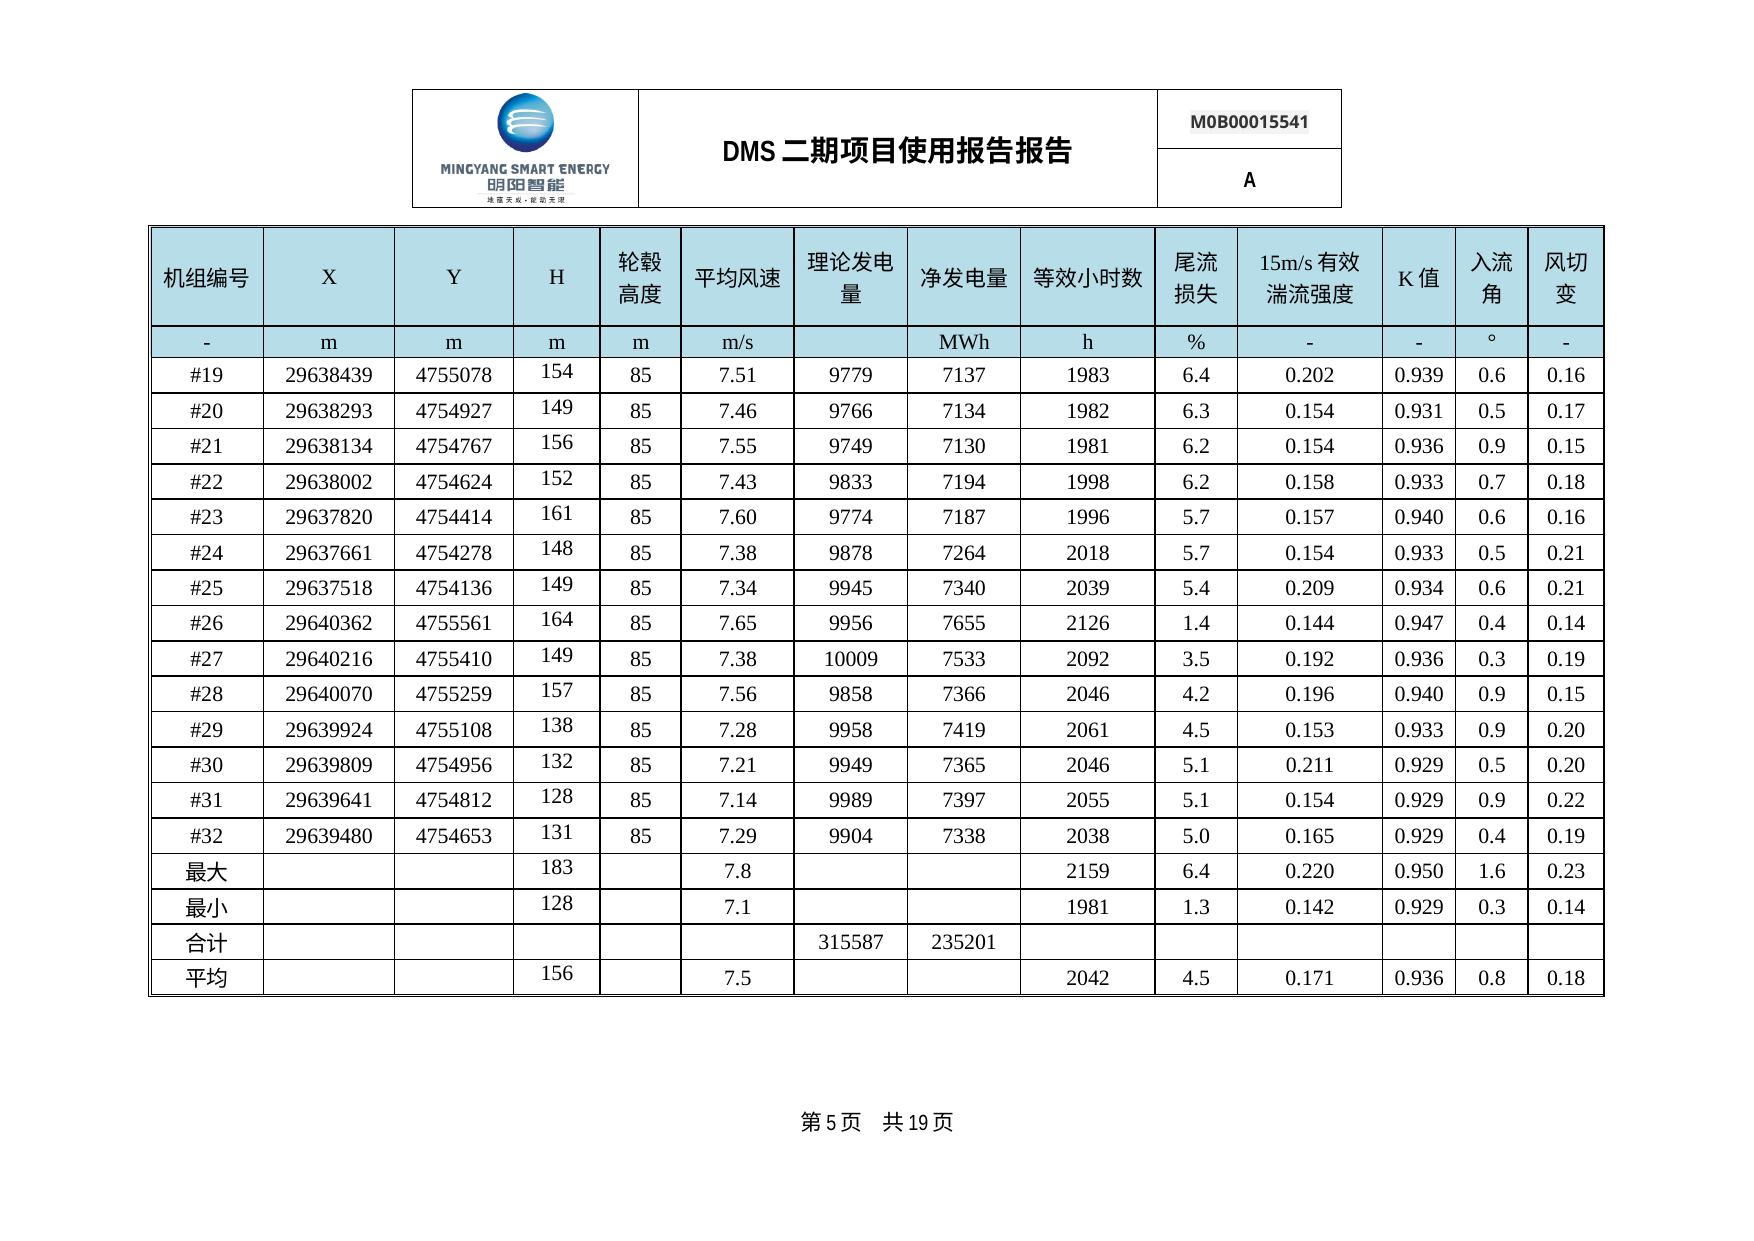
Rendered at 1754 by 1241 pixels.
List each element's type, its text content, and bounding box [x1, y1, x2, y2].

table_cell 132 [514, 748, 599, 782]
table_cell [1238, 925, 1382, 959]
table_cell 7194 [908, 465, 1020, 498]
table_cell 0.9 [1456, 429, 1527, 463]
table_cell 0.947 [1383, 606, 1455, 640]
table_cell 7.38 [682, 535, 793, 569]
table_cell 0.154 [1238, 429, 1382, 463]
table_header 尾流损失 [1156, 228, 1237, 325]
table_cell 7.8 [682, 854, 793, 888]
table_cell 0.16 [1529, 358, 1603, 392]
table_cell 4754767 [395, 429, 513, 463]
table_cell 9904 [795, 819, 907, 852]
table_cell 0.157 [1238, 500, 1382, 534]
table_cell MWh [908, 327, 1020, 357]
table_cell [601, 960, 680, 994]
table_cell 149 [514, 571, 599, 604]
table_cell [1383, 925, 1455, 959]
table_cell 7.51 [682, 358, 793, 392]
table_cell 131 [514, 819, 599, 852]
table_cell 0.4 [1456, 819, 1527, 852]
table_cell 7419 [908, 712, 1020, 746]
table_cell 0.15 [1529, 677, 1603, 711]
table_cell 0.220 [1238, 854, 1382, 888]
table_cell 4755078 [395, 358, 513, 392]
table_cell 5.1 [1156, 783, 1237, 817]
table_cell 4754927 [395, 394, 513, 427]
table_cell 0.936 [1383, 429, 1455, 463]
table_cell 0.6 [1456, 500, 1527, 534]
table_cell 157 [514, 677, 599, 711]
table_cell 6.2 [1156, 429, 1237, 463]
table_cell #24 [152, 535, 263, 569]
table_cell 2018 [1021, 535, 1154, 569]
table_cell 128 [514, 890, 599, 923]
table_cell [795, 327, 907, 357]
table_cell 0.929 [1383, 783, 1455, 817]
table_cell 0.154 [1238, 394, 1382, 427]
table_cell [395, 925, 513, 959]
table_cell 0.7 [1456, 465, 1527, 498]
table_cell 29638439 [264, 358, 394, 392]
table_cell 4.5 [1156, 712, 1237, 746]
table_cell 7655 [908, 606, 1020, 640]
table_cell 85 [601, 642, 680, 675]
table_cell 0.14 [1529, 890, 1603, 923]
table_cell 1982 [1021, 394, 1154, 427]
table_cell 0.192 [1238, 642, 1382, 675]
table_cell [908, 854, 1020, 888]
table_cell 6.2 [1156, 465, 1237, 498]
table_cell 0.196 [1238, 677, 1382, 711]
table_cell 4754414 [395, 500, 513, 534]
table_cell [795, 854, 907, 888]
table_cell 183 [514, 854, 599, 888]
table_cell 5.1 [1156, 748, 1237, 782]
table_cell 4755410 [395, 642, 513, 675]
table_cell 平均 [152, 960, 263, 994]
table_header 风切变 [1529, 228, 1603, 325]
table_cell 29640070 [264, 677, 394, 711]
table_cell 9833 [795, 465, 907, 498]
table_cell 0.19 [1529, 819, 1603, 852]
table_cell 1983 [1021, 358, 1154, 392]
table_header 净发电量 [908, 228, 1020, 325]
table_cell [395, 960, 513, 994]
table_cell 152 [514, 465, 599, 498]
table_cell 9878 [795, 535, 907, 569]
table_cell 0.20 [1529, 748, 1603, 782]
table_cell 0.9 [1456, 677, 1527, 711]
table_cell 0.929 [1383, 748, 1455, 782]
table_cell 0.19 [1529, 642, 1603, 675]
table_cell 29638002 [264, 465, 394, 498]
table_cell 1981 [1021, 429, 1154, 463]
table_cell 0.158 [1238, 465, 1382, 498]
table_cell 4.5 [1156, 960, 1237, 994]
table_header 理论发电量 [795, 228, 907, 325]
table_cell 7.5 [682, 960, 793, 994]
table_cell 7.65 [682, 606, 793, 640]
table_cell 0.6 [1456, 358, 1527, 392]
table_cell 138 [514, 712, 599, 746]
table_cell #26 [152, 606, 263, 640]
table_cell 0.939 [1383, 358, 1455, 392]
table_cell 0.934 [1383, 571, 1455, 604]
table_cell [1021, 925, 1154, 959]
table_cell 0.154 [1238, 535, 1382, 569]
table_cell 6.3 [1156, 394, 1237, 427]
table_cell 85 [601, 535, 680, 569]
table_cell 29637820 [264, 500, 394, 534]
table_cell 29640362 [264, 606, 394, 640]
table_cell 0.14 [1529, 606, 1603, 640]
table_cell 0.17 [1529, 394, 1603, 427]
table_cell 7338 [908, 819, 1020, 852]
table_cell 154 [514, 358, 599, 392]
table_cell 1.3 [1156, 890, 1237, 923]
table_cell 9766 [795, 394, 907, 427]
table_cell 4754653 [395, 819, 513, 852]
table_cell 7.29 [682, 819, 793, 852]
table_cell 85 [601, 677, 680, 711]
table_cell 6.4 [1156, 854, 1237, 888]
table_header 入流角 [1456, 228, 1527, 325]
table_cell 0.4 [1456, 606, 1527, 640]
table_cell 0.20 [1529, 712, 1603, 746]
table_cell 0.153 [1238, 712, 1382, 746]
table_cell m [514, 327, 599, 357]
table_cell 0.929 [1383, 890, 1455, 923]
table_cell 0.3 [1456, 642, 1527, 675]
table_cell [601, 854, 680, 888]
table_cell 0.933 [1383, 712, 1455, 746]
table_cell #29 [152, 712, 263, 746]
table_cell [795, 960, 907, 994]
table_cell 2046 [1021, 748, 1154, 782]
table_cell 29638134 [264, 429, 394, 463]
table_cell 7.46 [682, 394, 793, 427]
table_cell 0.21 [1529, 535, 1603, 569]
table_header H [514, 228, 599, 325]
table_cell [908, 960, 1020, 994]
table_cell [601, 890, 680, 923]
table_cell 156 [514, 960, 599, 994]
table_cell 85 [601, 783, 680, 817]
table_cell 3.5 [1156, 642, 1237, 675]
table_cell 85 [601, 606, 680, 640]
table_cell 1.4 [1156, 606, 1237, 640]
table_cell 0.5 [1456, 535, 1527, 569]
table_cell 29639641 [264, 783, 394, 817]
table_cell 0.6 [1456, 571, 1527, 604]
table_cell #27 [152, 642, 263, 675]
table_cell 0.933 [1383, 535, 1455, 569]
table_cell 29638293 [264, 394, 394, 427]
table_cell 5.7 [1156, 500, 1237, 534]
table_cell 85 [601, 500, 680, 534]
table_cell 5.0 [1156, 819, 1237, 852]
table_cell m/s [682, 327, 793, 357]
table_cell 2042 [1021, 960, 1154, 994]
table_cell 7.14 [682, 783, 793, 817]
table_header X [264, 228, 394, 325]
table_cell 2092 [1021, 642, 1154, 675]
table_cell 10009 [795, 642, 907, 675]
table_cell 9945 [795, 571, 907, 604]
table_cell 85 [601, 465, 680, 498]
table_cell 4754956 [395, 748, 513, 782]
table_cell 1981 [1021, 890, 1154, 923]
table_cell 0.936 [1383, 642, 1455, 675]
table_cell 0.154 [1238, 783, 1382, 817]
picture [441, 93, 610, 203]
table_cell 7533 [908, 642, 1020, 675]
table_cell 0.22 [1529, 783, 1603, 817]
table_cell 85 [601, 748, 680, 782]
table_cell 0.142 [1238, 890, 1382, 923]
table_cell 85 [601, 712, 680, 746]
table_cell 164 [514, 606, 599, 640]
table_cell m [395, 327, 513, 357]
table_cell 85 [601, 429, 680, 463]
table_cell 1996 [1021, 500, 1154, 534]
table_cell m [264, 327, 394, 357]
table_cell 7365 [908, 748, 1020, 782]
table_cell 0.5 [1456, 748, 1527, 782]
table_cell 0.16 [1529, 500, 1603, 534]
table_cell 156 [514, 429, 599, 463]
table_cell 149 [514, 394, 599, 427]
table_cell #21 [152, 429, 263, 463]
table_cell 2039 [1021, 571, 1154, 604]
table_cell 128 [514, 783, 599, 817]
table_cell 7397 [908, 783, 1020, 817]
table_cell [264, 854, 394, 888]
table_cell 7.28 [682, 712, 793, 746]
table_cell #28 [152, 677, 263, 711]
table_cell 2061 [1021, 712, 1154, 746]
table_cell 85 [601, 571, 680, 604]
table_cell [1529, 925, 1603, 959]
table_cell 148 [514, 535, 599, 569]
table_cell 0.5 [1456, 394, 1527, 427]
table_cell #22 [152, 465, 263, 498]
table_cell 0.933 [1383, 465, 1455, 498]
table_cell [682, 925, 793, 959]
table_cell 1998 [1021, 465, 1154, 498]
table_cell #19 [152, 358, 263, 392]
table_header 轮毂高度 [601, 228, 680, 325]
table_cell 4754136 [395, 571, 513, 604]
table_header 等效小时数 [1021, 228, 1154, 325]
table_cell 0.3 [1456, 890, 1527, 923]
table_cell 161 [514, 500, 599, 534]
table_cell [601, 925, 680, 959]
table_cell 7.1 [682, 890, 793, 923]
table_cell 4755259 [395, 677, 513, 711]
table_cell 2055 [1021, 783, 1154, 817]
table_cell [1156, 925, 1237, 959]
table_cell % [1156, 327, 1237, 357]
table_cell 0.950 [1383, 854, 1455, 888]
table_cell 9989 [795, 783, 907, 817]
table_cell 29639480 [264, 819, 394, 852]
table_header 机组编号 [152, 228, 263, 325]
table_cell 2038 [1021, 819, 1154, 852]
table_cell 149 [514, 642, 599, 675]
table_cell 最大 [152, 854, 263, 888]
table_cell 29639924 [264, 712, 394, 746]
table_cell 0.144 [1238, 606, 1382, 640]
table_cell 85 [601, 819, 680, 852]
table_cell 29640216 [264, 642, 394, 675]
table_cell 9779 [795, 358, 907, 392]
table_cell 7264 [908, 535, 1020, 569]
table_cell 85 [601, 358, 680, 392]
table_cell 7366 [908, 677, 1020, 711]
table_cell 4754624 [395, 465, 513, 498]
table_cell 最小 [152, 890, 263, 923]
table_cell 0.936 [1383, 960, 1455, 994]
table_cell [795, 890, 907, 923]
table_cell 0.23 [1529, 854, 1603, 888]
table_cell #20 [152, 394, 263, 427]
table_cell m [601, 327, 680, 357]
table_cell #30 [152, 748, 263, 782]
table_cell 315587 [795, 925, 907, 959]
table_cell 0.8 [1456, 960, 1527, 994]
table_cell 29639809 [264, 748, 394, 782]
table_cell [908, 890, 1020, 923]
table_cell 9774 [795, 500, 907, 534]
table_cell 9858 [795, 677, 907, 711]
table_cell 0.15 [1529, 429, 1603, 463]
table_cell 235201 [908, 925, 1020, 959]
table_cell 9949 [795, 748, 907, 782]
table_cell 0.929 [1383, 819, 1455, 852]
table_cell - [152, 327, 263, 357]
table_header K值 [1383, 228, 1455, 325]
table_cell 0.21 [1529, 571, 1603, 604]
table_cell - [1383, 327, 1455, 357]
table_cell 7.38 [682, 642, 793, 675]
table_cell 0.165 [1238, 819, 1382, 852]
table_cell 0.9 [1456, 712, 1527, 746]
table_cell #31 [152, 783, 263, 817]
table_cell 合计 [152, 925, 263, 959]
table_cell [395, 854, 513, 888]
table_cell 4.2 [1156, 677, 1237, 711]
table_cell 9749 [795, 429, 907, 463]
table_cell 9958 [795, 712, 907, 746]
table_cell [264, 960, 394, 994]
table_cell #32 [152, 819, 263, 852]
table_cell 7.34 [682, 571, 793, 604]
table_cell 0.18 [1529, 960, 1603, 994]
table_cell 7.21 [682, 748, 793, 782]
table_cell 7134 [908, 394, 1020, 427]
table_cell 2126 [1021, 606, 1154, 640]
table_cell 4754278 [395, 535, 513, 569]
table_cell - [1529, 327, 1603, 357]
table_cell 7187 [908, 500, 1020, 534]
table_cell 0.18 [1529, 465, 1603, 498]
table_cell [1456, 925, 1527, 959]
table_cell 6.4 [1156, 358, 1237, 392]
table_cell h [1021, 327, 1154, 357]
table_cell 1.6 [1456, 854, 1527, 888]
table_cell 0.211 [1238, 748, 1382, 782]
table_cell 0.202 [1238, 358, 1382, 392]
table_cell 29637661 [264, 535, 394, 569]
table_cell [395, 890, 513, 923]
table_cell [264, 925, 394, 959]
table_cell 7.60 [682, 500, 793, 534]
table_cell 0.209 [1238, 571, 1382, 604]
table_cell 0.171 [1238, 960, 1382, 994]
table_cell 0.9 [1456, 783, 1527, 817]
table_cell 29637518 [264, 571, 394, 604]
table_cell 4754812 [395, 783, 513, 817]
table_cell 0.940 [1383, 677, 1455, 711]
table_cell 4755108 [395, 712, 513, 746]
table_cell 2159 [1021, 854, 1154, 888]
table_cell #23 [152, 500, 263, 534]
table_cell 0.931 [1383, 394, 1455, 427]
table_cell 5.7 [1156, 535, 1237, 569]
table_header 平均风速 [682, 228, 793, 325]
table_cell - [1238, 327, 1382, 357]
table_cell 7340 [908, 571, 1020, 604]
table_cell [514, 925, 599, 959]
table_cell 4755561 [395, 606, 513, 640]
table_header Y [395, 228, 513, 325]
table_cell [264, 890, 394, 923]
table_cell 7130 [908, 429, 1020, 463]
table_cell #25 [152, 571, 263, 604]
table_cell 7.43 [682, 465, 793, 498]
table_cell 9956 [795, 606, 907, 640]
table_cell 0.940 [1383, 500, 1455, 534]
table_cell 5.4 [1156, 571, 1237, 604]
table_cell 7.56 [682, 677, 793, 711]
table_cell 2046 [1021, 677, 1154, 711]
table_cell ° [1456, 327, 1527, 357]
table_cell 7137 [908, 358, 1020, 392]
table_cell 7.55 [682, 429, 793, 463]
table_cell 85 [601, 394, 680, 427]
table_header 15m/s有效湍流强度 [1238, 228, 1382, 325]
